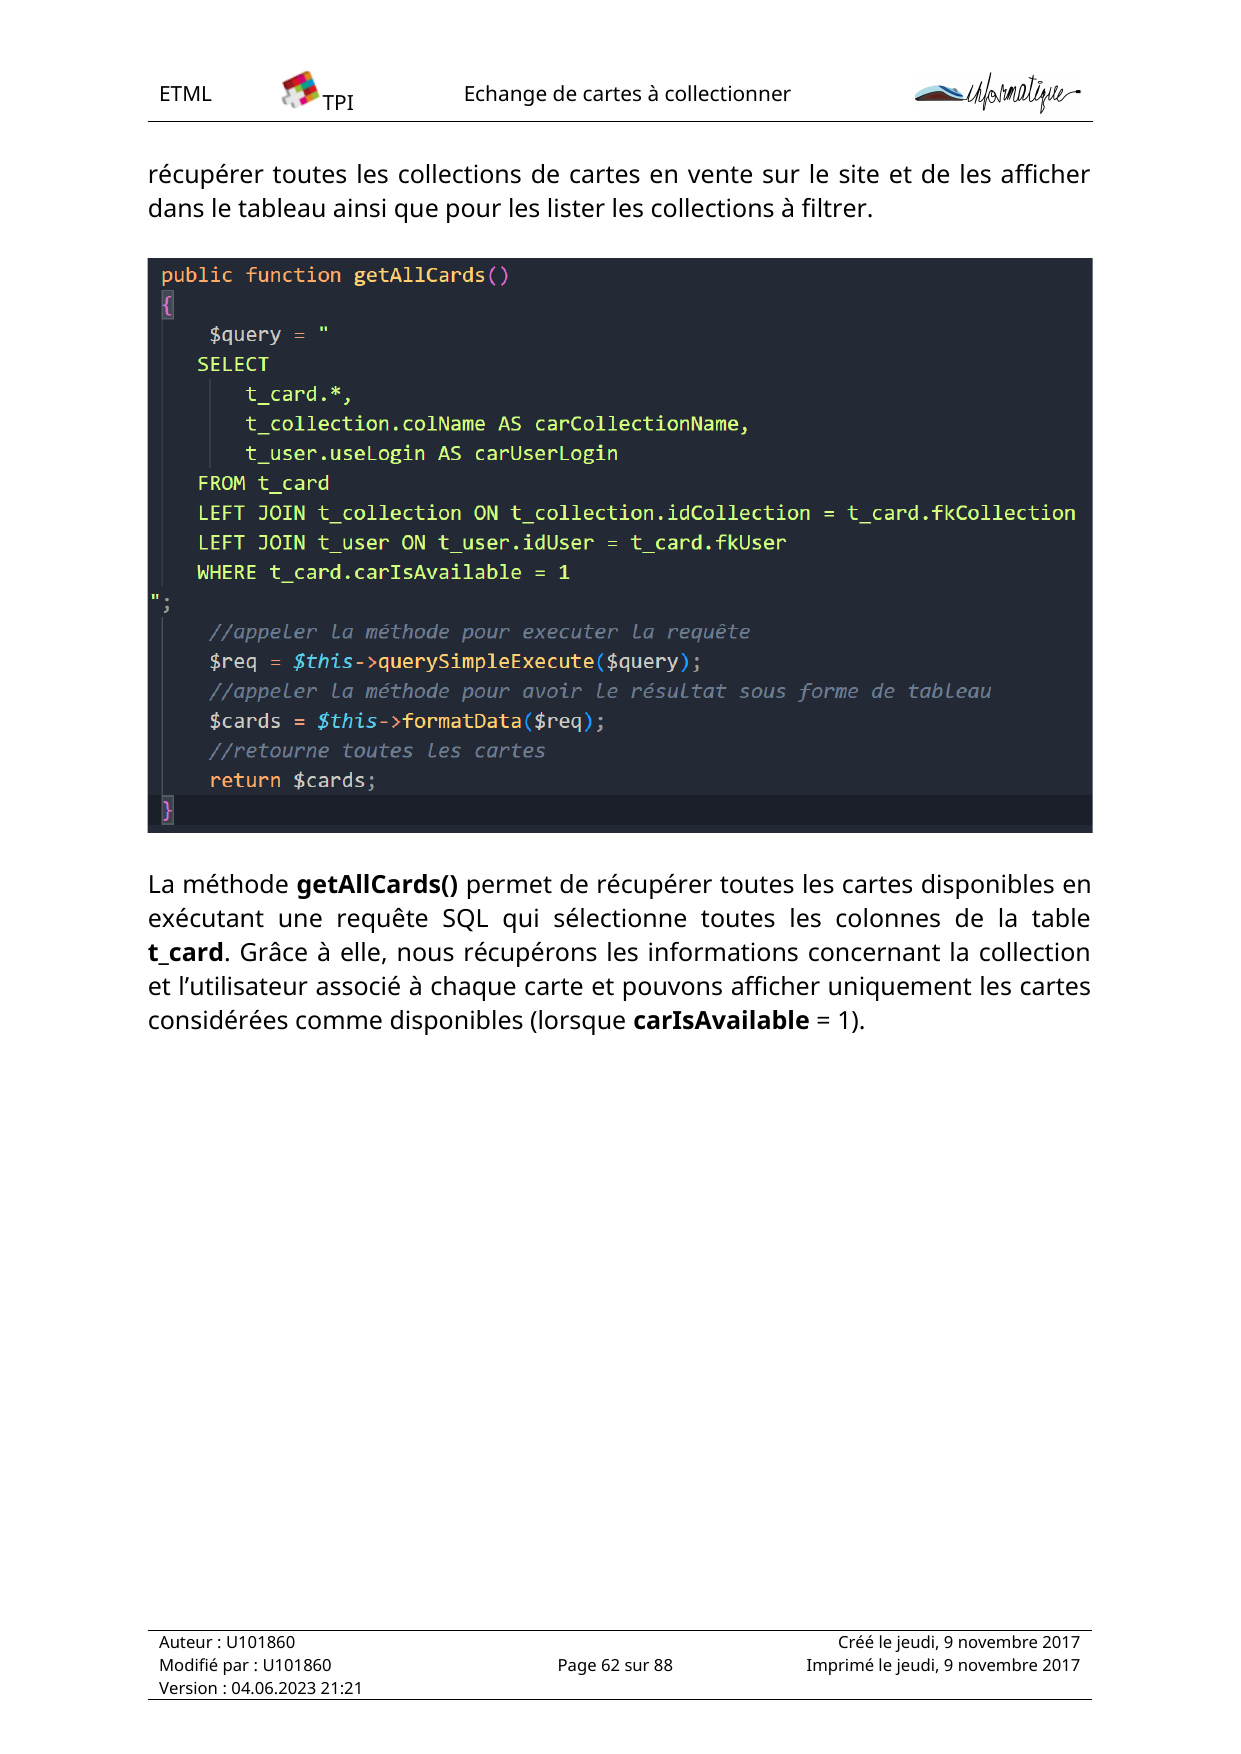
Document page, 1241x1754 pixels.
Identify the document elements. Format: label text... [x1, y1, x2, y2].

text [148, 156, 1092, 224]
text La méthode getAllCards() permet de récupérer toutes les cartes disponibles en exécutant une requête SQL qui sélectionne toutes les colonnes de la table t_card. Grâce à elle, nous récupérons les informations concernant la collection et l’utilisateur associé à chaque carte et pouvons afficher uniquement les cartes considérées comme disponibles (lorsque carIsAvailable = 1). [148, 866, 1092, 1037]
picture [276, 69, 323, 111]
picture [147, 258, 1093, 833]
